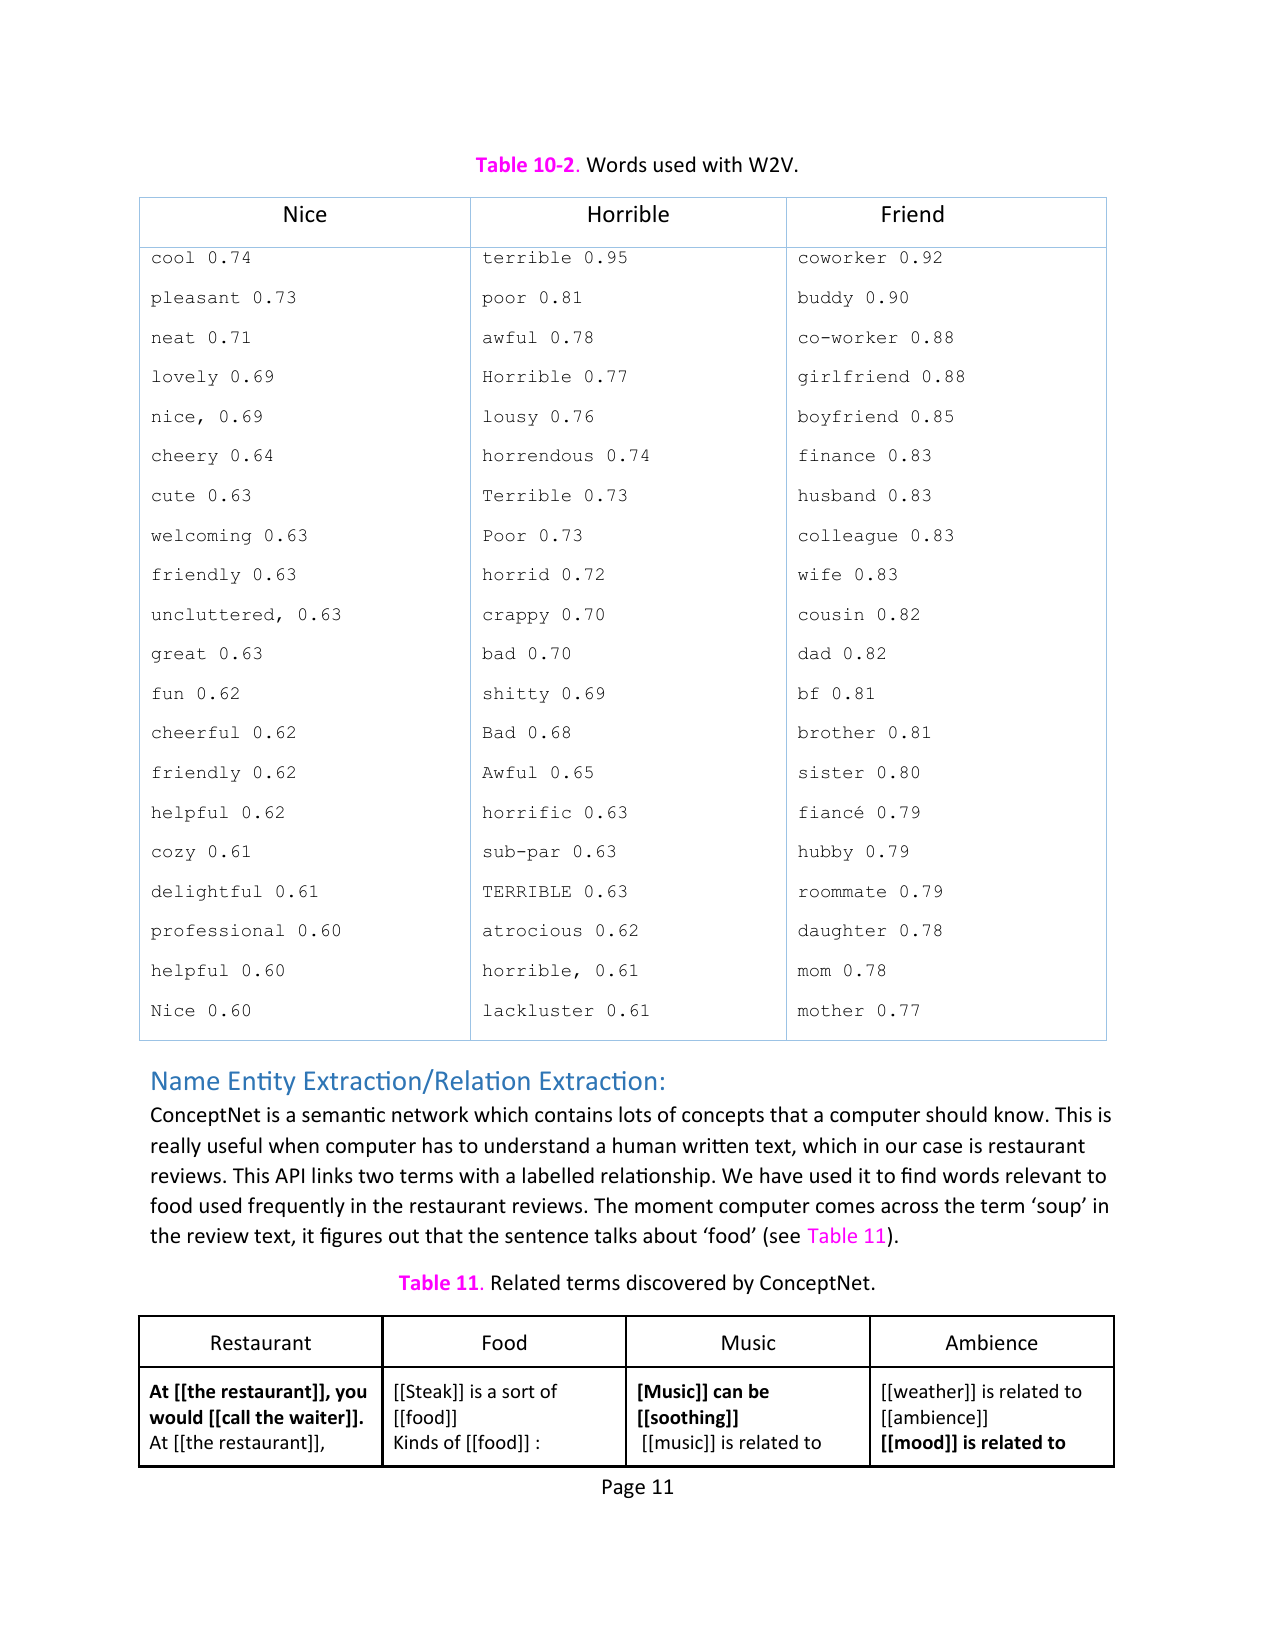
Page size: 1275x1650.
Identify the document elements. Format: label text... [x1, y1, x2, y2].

table_header Ambience [871, 1317, 1113, 1366]
text Table 10-2. Words used with W2V. [150, 150, 1125, 178]
subtitle Name Entity Extraction/Relation Extraction: [150, 1062, 1125, 1098]
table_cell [627, 1368, 869, 1465]
text Table 11. Related terms discovered by ConceptNet. [150, 1268, 1125, 1296]
table_header Music [627, 1317, 869, 1366]
table_header Restaurant [140, 1317, 381, 1366]
text ConceptNet is a semantic network which contains lots of concepts that a computer should know. This is really useful when computer has to understand a human written text, which in our case is restaurant reviews. This API links two terms with a labelled relationship. We have used it to find words relevant to food used frequently in the restaurant reviews. The moment computer comes across the term ‘soup’ in the review text, it figures out that the sentence talks about ‘food’ (see Table 11). [150, 1101, 1125, 1249]
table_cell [871, 1368, 1113, 1465]
table_cell terrible 0.95 poor 0.81 awful 0.78 Horrible 0.77 lousy 0.76 horrendous 0.74 Terrible 0.73 Poor 0.73 horrid 0.72 crappy 0.70 bad 0.70 shitty 0.69 Bad 0.68 Awful 0.65 horrific 0.63 sub-par 0.63 TERRIBLE 0.63 atrocious 0.62 horrible, 0.61 lackluster 0.61 [471, 248, 786, 1040]
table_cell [384, 1368, 625, 1465]
table_header Friend [787, 198, 1106, 247]
table_header Horrible [471, 198, 786, 247]
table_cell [140, 1368, 381, 1465]
table_cell cool 0.74 pleasant 0.73 neat 0.71 lovely 0.69 nice, 0.69 cheery 0.64 cute 0.63 welcoming 0.63 friendly 0.63 uncluttered, 0.63 great 0.63 fun 0.62 cheerful 0.62 friendly 0.62 helpful 0.62 cozy 0.61 delightful 0.61 professional 0.60 helpful 0.60 Nice 0.60 [140, 248, 470, 1040]
table_header Food [384, 1317, 625, 1366]
table_header Nice [140, 198, 470, 247]
table_cell coworker 0.92 buddy 0.90 co-worker 0.88 girlfriend 0.88 boyfriend 0.85 finance 0.83 husband 0.83 colleague 0.83 wife 0.83 cousin 0.82 dad 0.82 bf 0.81 brother 0.81 sister 0.80 fiancé 0.79 hubby 0.79 roommate 0.79 daughter 0.78 mom 0.78 mother 0.77 [787, 248, 1106, 1040]
